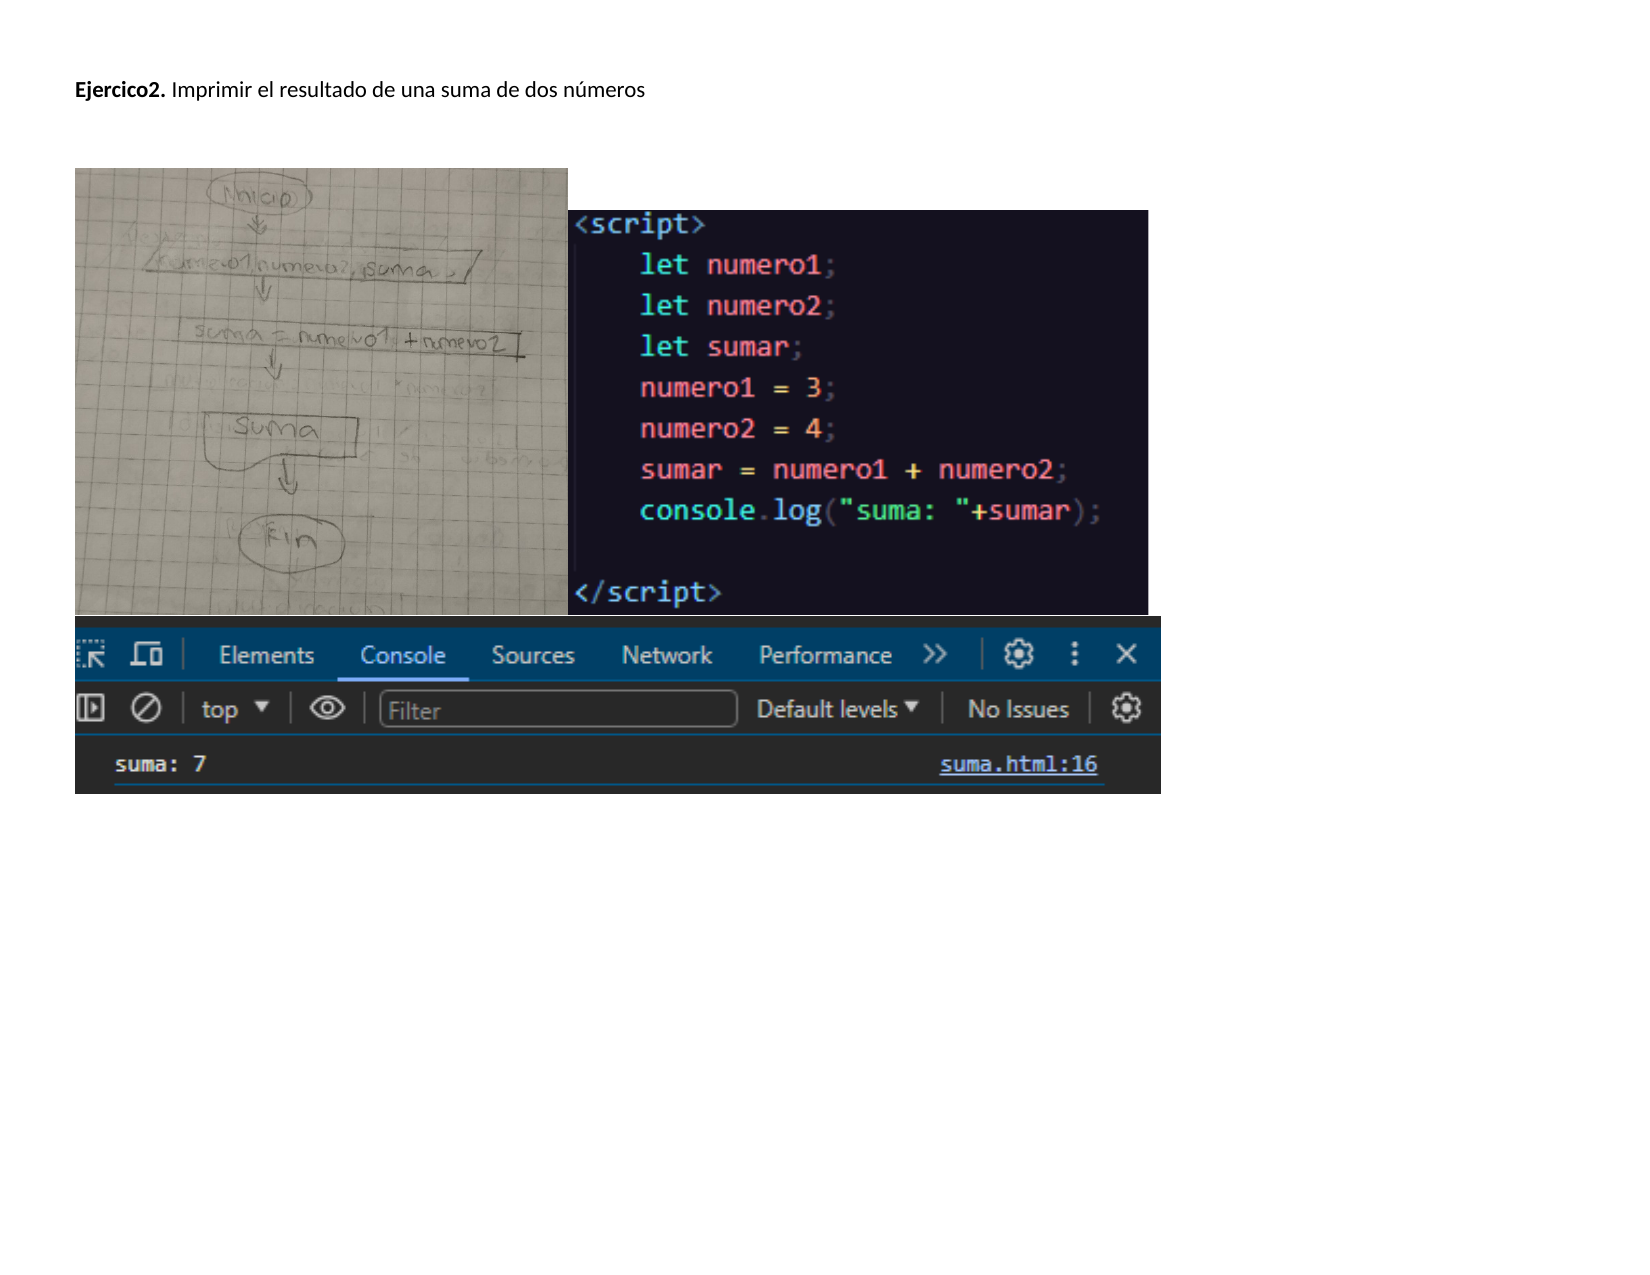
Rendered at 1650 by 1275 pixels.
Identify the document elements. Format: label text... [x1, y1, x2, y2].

picture [75, 616, 1161, 794]
text Ejercico2. Imprimir el resultado de una suma de dos números [75, 75, 1575, 103]
picture [75, 168, 1149, 615]
